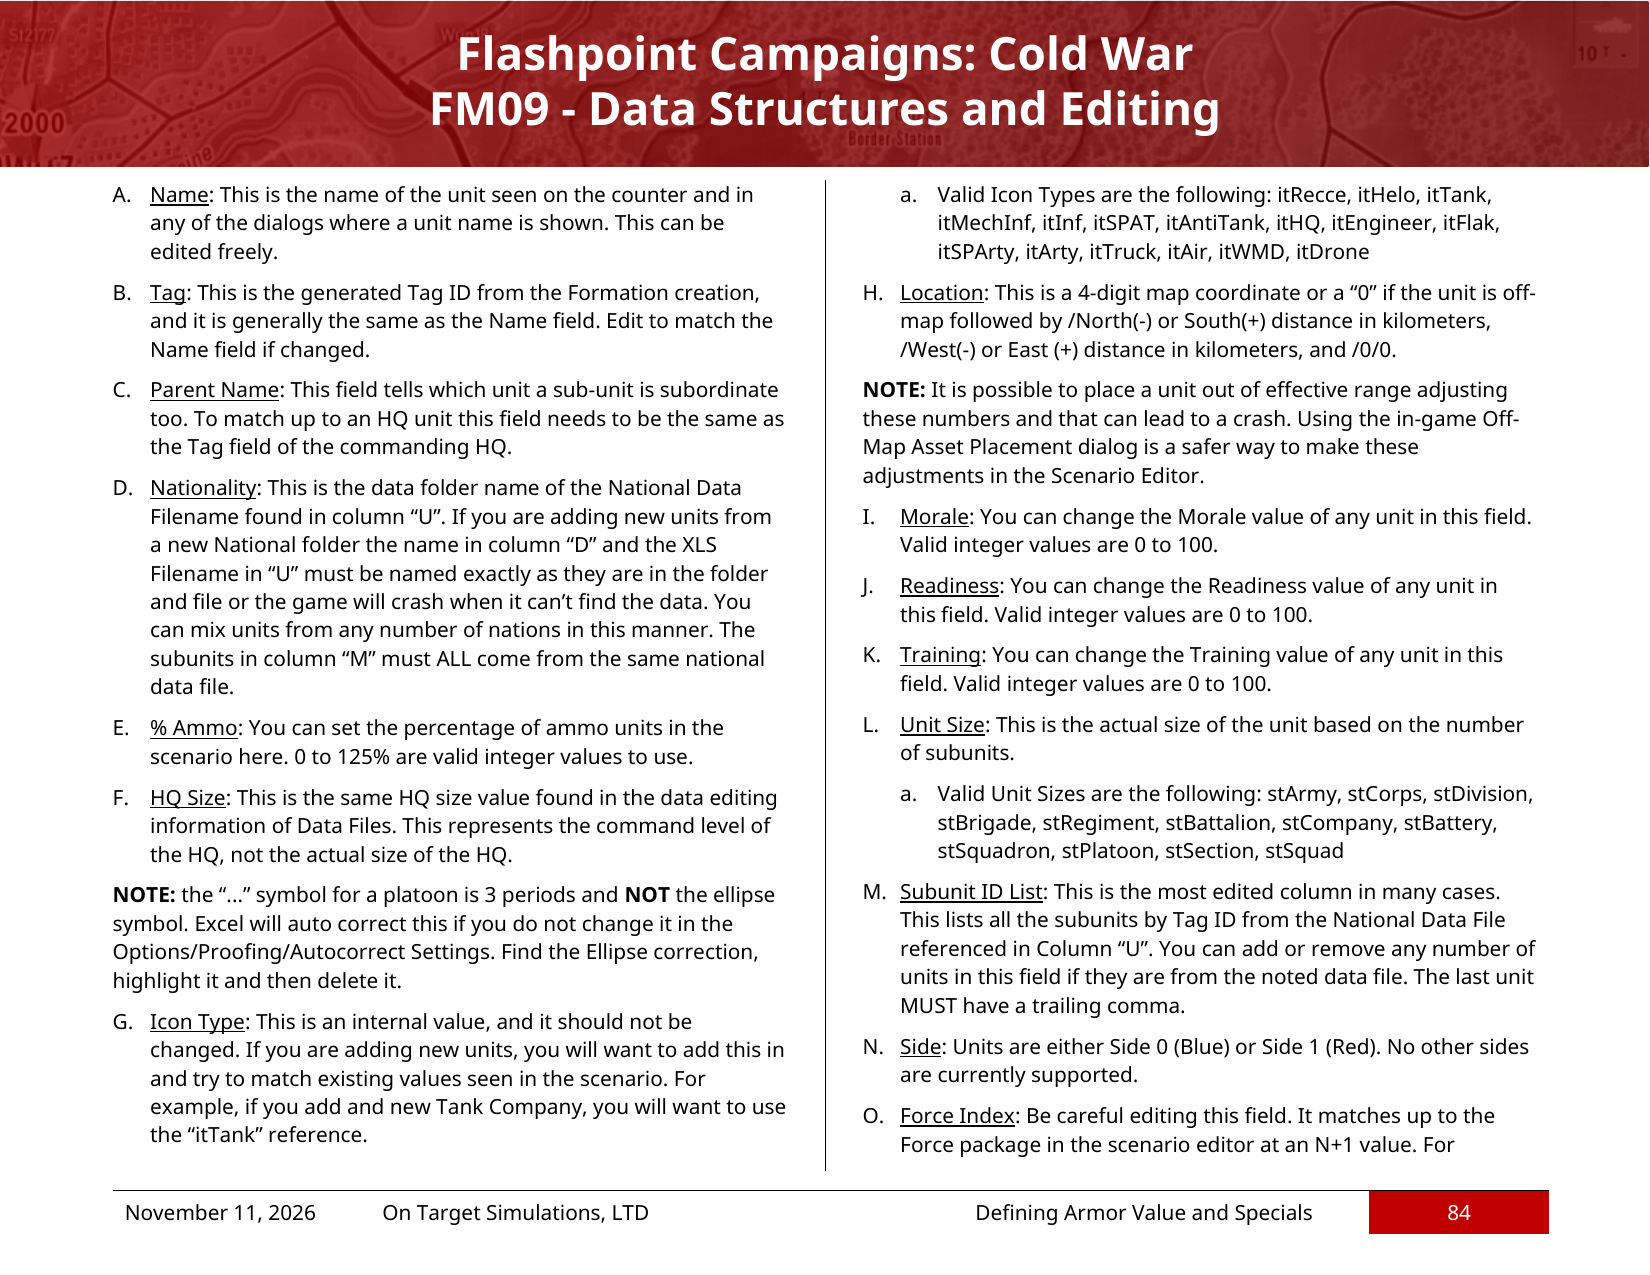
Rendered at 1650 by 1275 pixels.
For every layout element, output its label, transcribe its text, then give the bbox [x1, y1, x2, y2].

text NOTE: It is possible to place a unit out of effective range adjusting these numbers and that can lead to a crash. Using the in-game Off-Map Asset Placement dialog is a safer way to make these adjustments in the Scenario Editor. [862, 376, 1537, 489]
list Tag: This is the generated Tag ID from the Formation creation, and it is generally the same as the Name field. Edit to match the Name field if changed. [112, 278, 787, 363]
list Icon Type: This is an internal value, and it should not be changed. If you are adding new units, you will want to add this in and try to match existing values seen in the scenario. For example, if you add and new Tank Company, you will want to use the “itTank” reference. [112, 1007, 787, 1149]
list Name: This is the name of the unit seen on the counter and in any of the dialogs where a unit name is shown. This can be edited freely. [112, 180, 787, 265]
list Subunit ID List: This is the most edited column in many cases. This lists all the subunits by Tag ID from the National Data File referenced in Column “U”. You can add or remove any number of units in this field if they are from the noted data file. The last unit MUST have a trailing comma. [862, 877, 1537, 1019]
list HQ Size: This is the same HQ size value found in the data editing information of Data Files. This represents the command level of the HQ, not the actual size of the HQ. [112, 783, 787, 868]
text NOTE: the “...” symbol for a platoon is 3 periods and NOT the ellipse symbol. Excel will auto correct this if you do not change it in the Options/Proofing/Autocorrect Settings. Find the Ellipse correction, highlight it and then delete it. [112, 881, 787, 994]
list % Ammo: You can set the percentage of ammo units in the scenario here. 0 to 125% are valid integer values to use. [112, 713, 787, 770]
list Readiness: You can change the Readiness value of any unit in this field. Valid integer values are 0 to 100. [862, 571, 1537, 628]
picture [0, 0, 1650, 167]
list Valid Icon Types are the following: itRecce, itHelo, itTank, itMechInf, itInf, itSPAT, itAntiTank, itHQ, itEngineer, itFlak, itSPArty, itArty, itTruck, itAir, itWMD, itDrone [900, 180, 1537, 265]
list Location: This is a 4-digit map coordinate or a “0” if the unit is off-map followed by /North(-) or South(+) distance in kilometers, /West(-) or East (+) distance in kilometers, and /0/0. [862, 278, 1537, 363]
list Training: You can change the Training value of any unit in this field. Valid integer values are 0 to 100. [862, 641, 1537, 697]
list Valid Unit Sizes are the following: stArmy, stCorps, stDivision, stBrigade, stRegiment, stBattalion, stCompany, stBattery, stSquadron, stPlatoon, stSection, stSquad [900, 779, 1537, 865]
list Parent Name: This field tells which unit a sub-unit is subordinate too. To match up to an HQ unit this field needs to be the same as the Tag field of the commanding HQ. [112, 376, 787, 461]
list Unit Size: This is the actual size of the unit based on the number of subunits. [862, 710, 1537, 767]
list Side: Units are either Side 0 (Blue) or Side 1 (Red). No other sides are currently supported. [862, 1032, 1537, 1089]
list Nationality: This is the data folder name of the National Data Filename found in column “U”. If you are adding new units from a new National folder the name in column “D” and the XLS Filename in “U” must be named exactly as they are in the folder and file or the game will crash when it can’t find the data. You can mix units from any number of nations in this manner. The subunits in column “M” must ALL come from the same national data file. [112, 473, 787, 701]
list Morale: You can change the Morale value of any unit in this field. Valid integer values are 0 to 100. [862, 502, 1537, 559]
